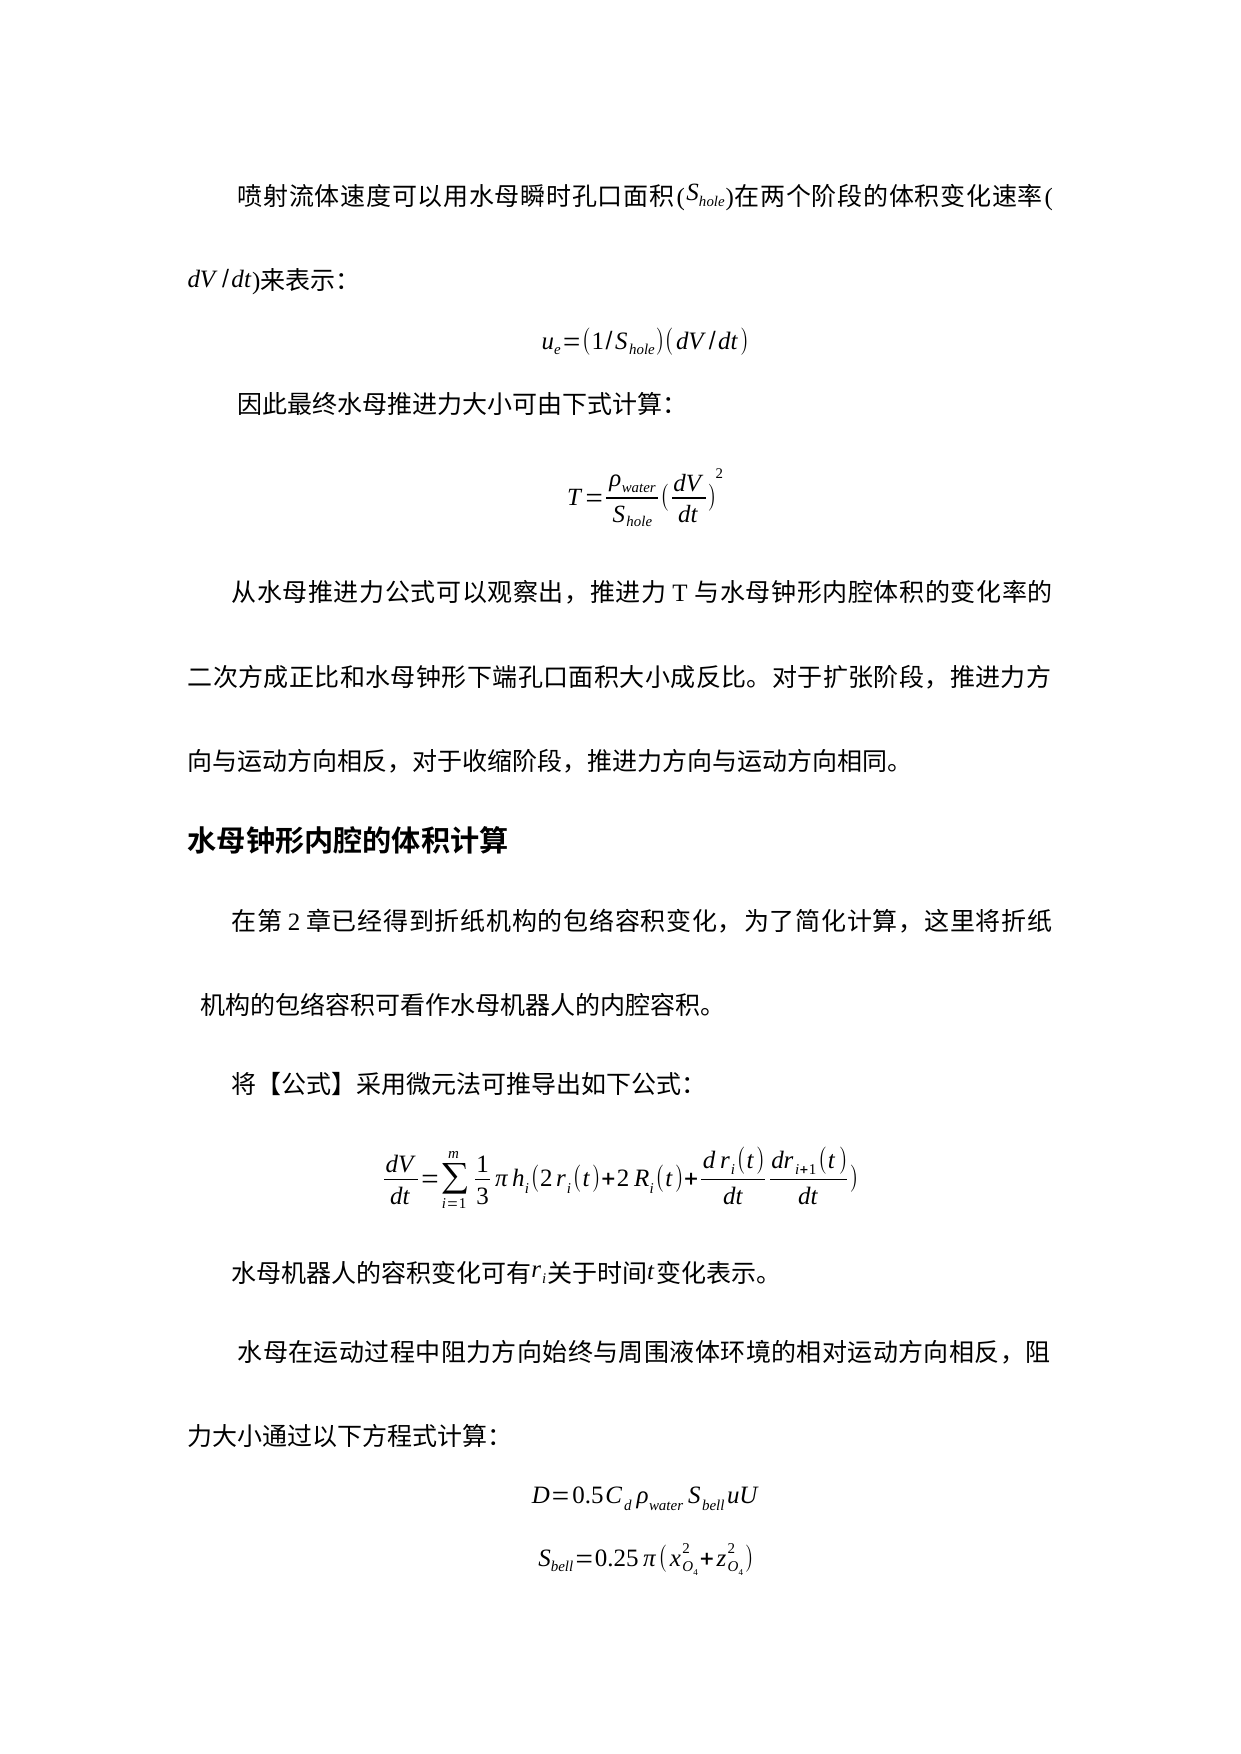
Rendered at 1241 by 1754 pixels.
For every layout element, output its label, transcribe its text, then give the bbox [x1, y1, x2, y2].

text 在第2章已经得到折纸机构的包络容积变化，为了简化计算，这里将折纸机构的包络容积可看作水母机器人的内腔容积。 [200, 887, 1053, 1036]
subtitle 水母钟形内腔的体积计算 [187, 806, 1053, 871]
text 喷射流体速度可以用水母瞬时孔口面积()在两个阶段的体积变化速率()来表示： [187, 162, 1053, 311]
text 将【公式】采用微元法可推导出如下公式： [200, 1051, 1053, 1116]
text 水母机器人的容积变化可有关于时间变化表示。 [187, 1239, 1053, 1304]
text 因此最终水母推进力大小可由下式计算： [187, 370, 1053, 435]
text 水母在运动过程中阻力方向始终与周围液体环境的相对运动方向相反，阻力大小通过以下方程式计算： [187, 1318, 1053, 1467]
text 从水母推进力公式可以观察出，推进力T 与水母钟形内腔体积的变化率的二次方成正比和水母钟形下端孔口面积大小成反比。对于扩张阶段，推进力方向与运动方向相反，对于收缩阶段，推进力方向与运动方向相同。 [187, 558, 1053, 792]
